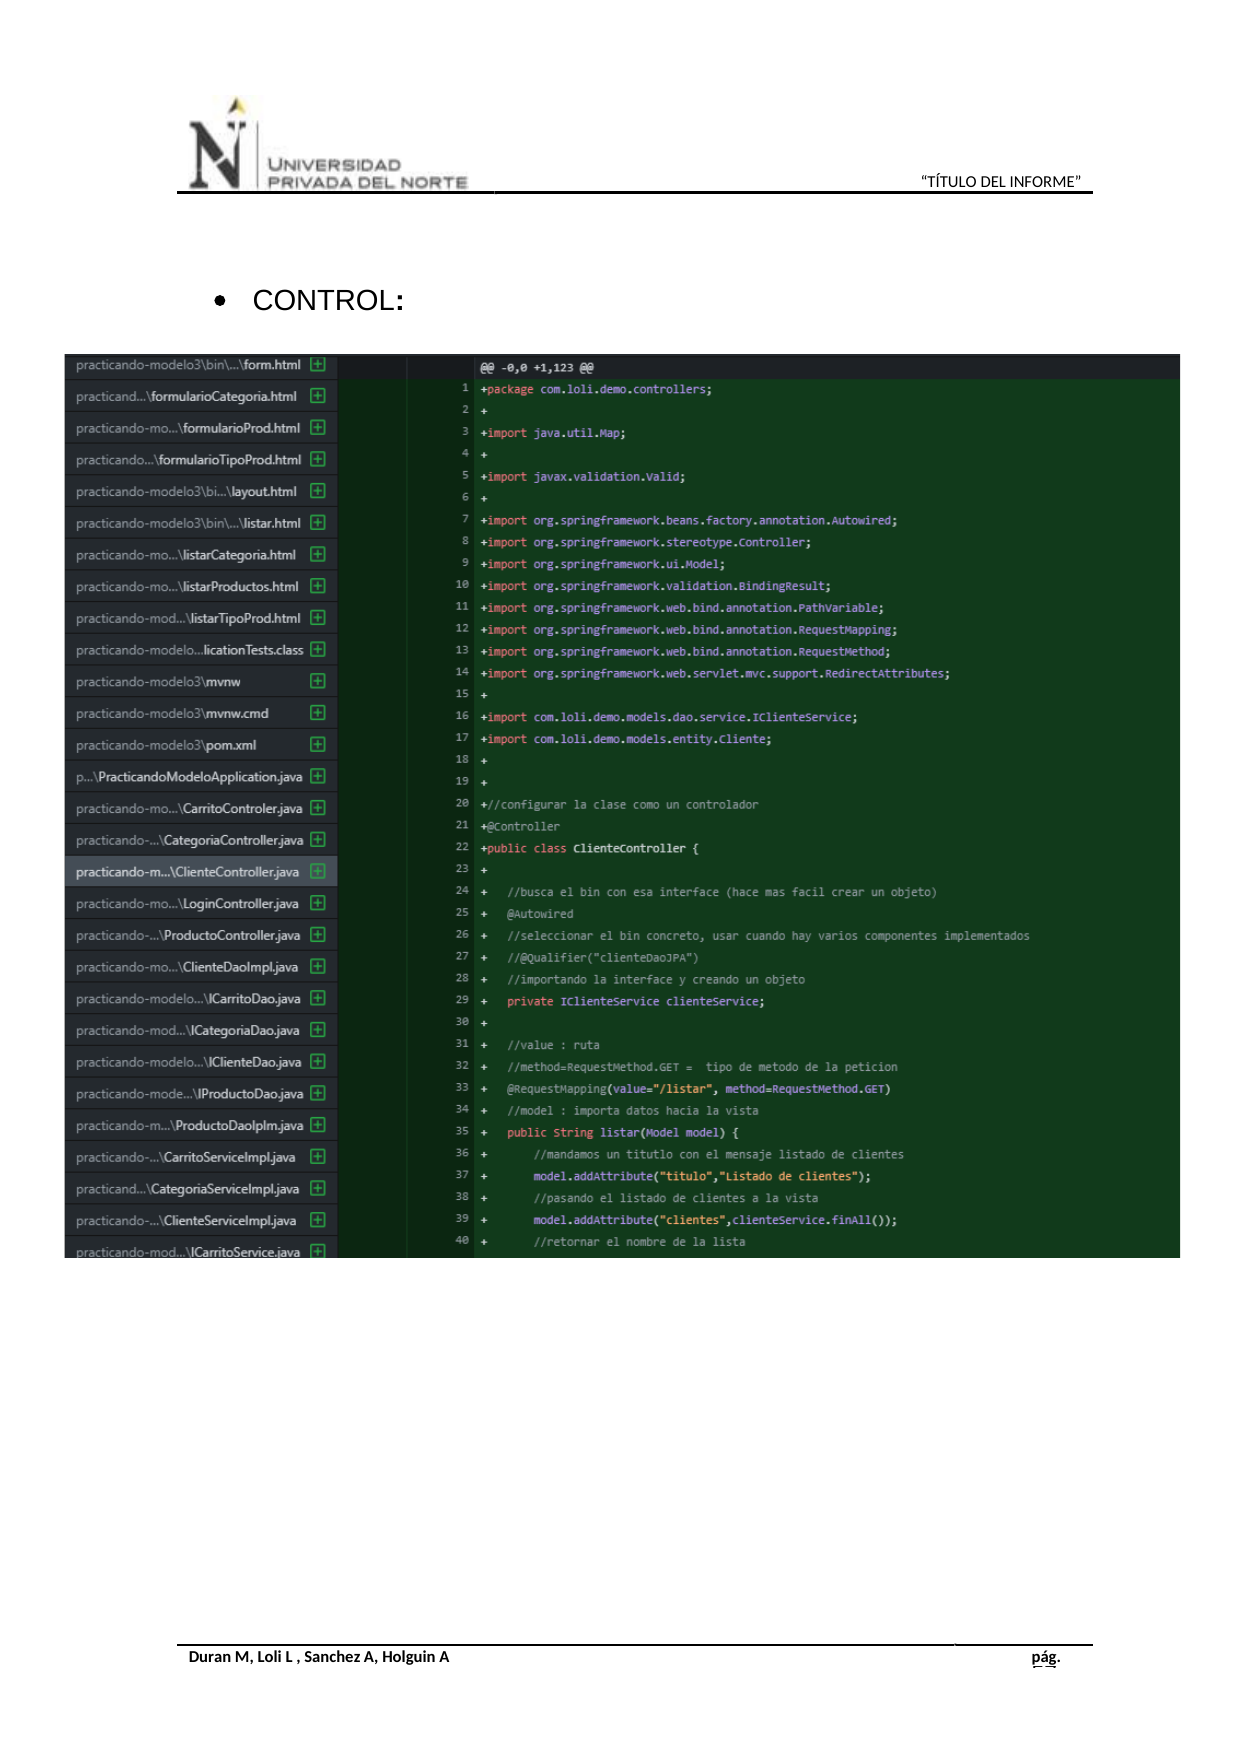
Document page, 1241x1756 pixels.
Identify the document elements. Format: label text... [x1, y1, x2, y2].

picture [64, 354, 1181, 1258]
list CONTROL: [215, 283, 1180, 317]
picture [188, 95, 469, 191]
